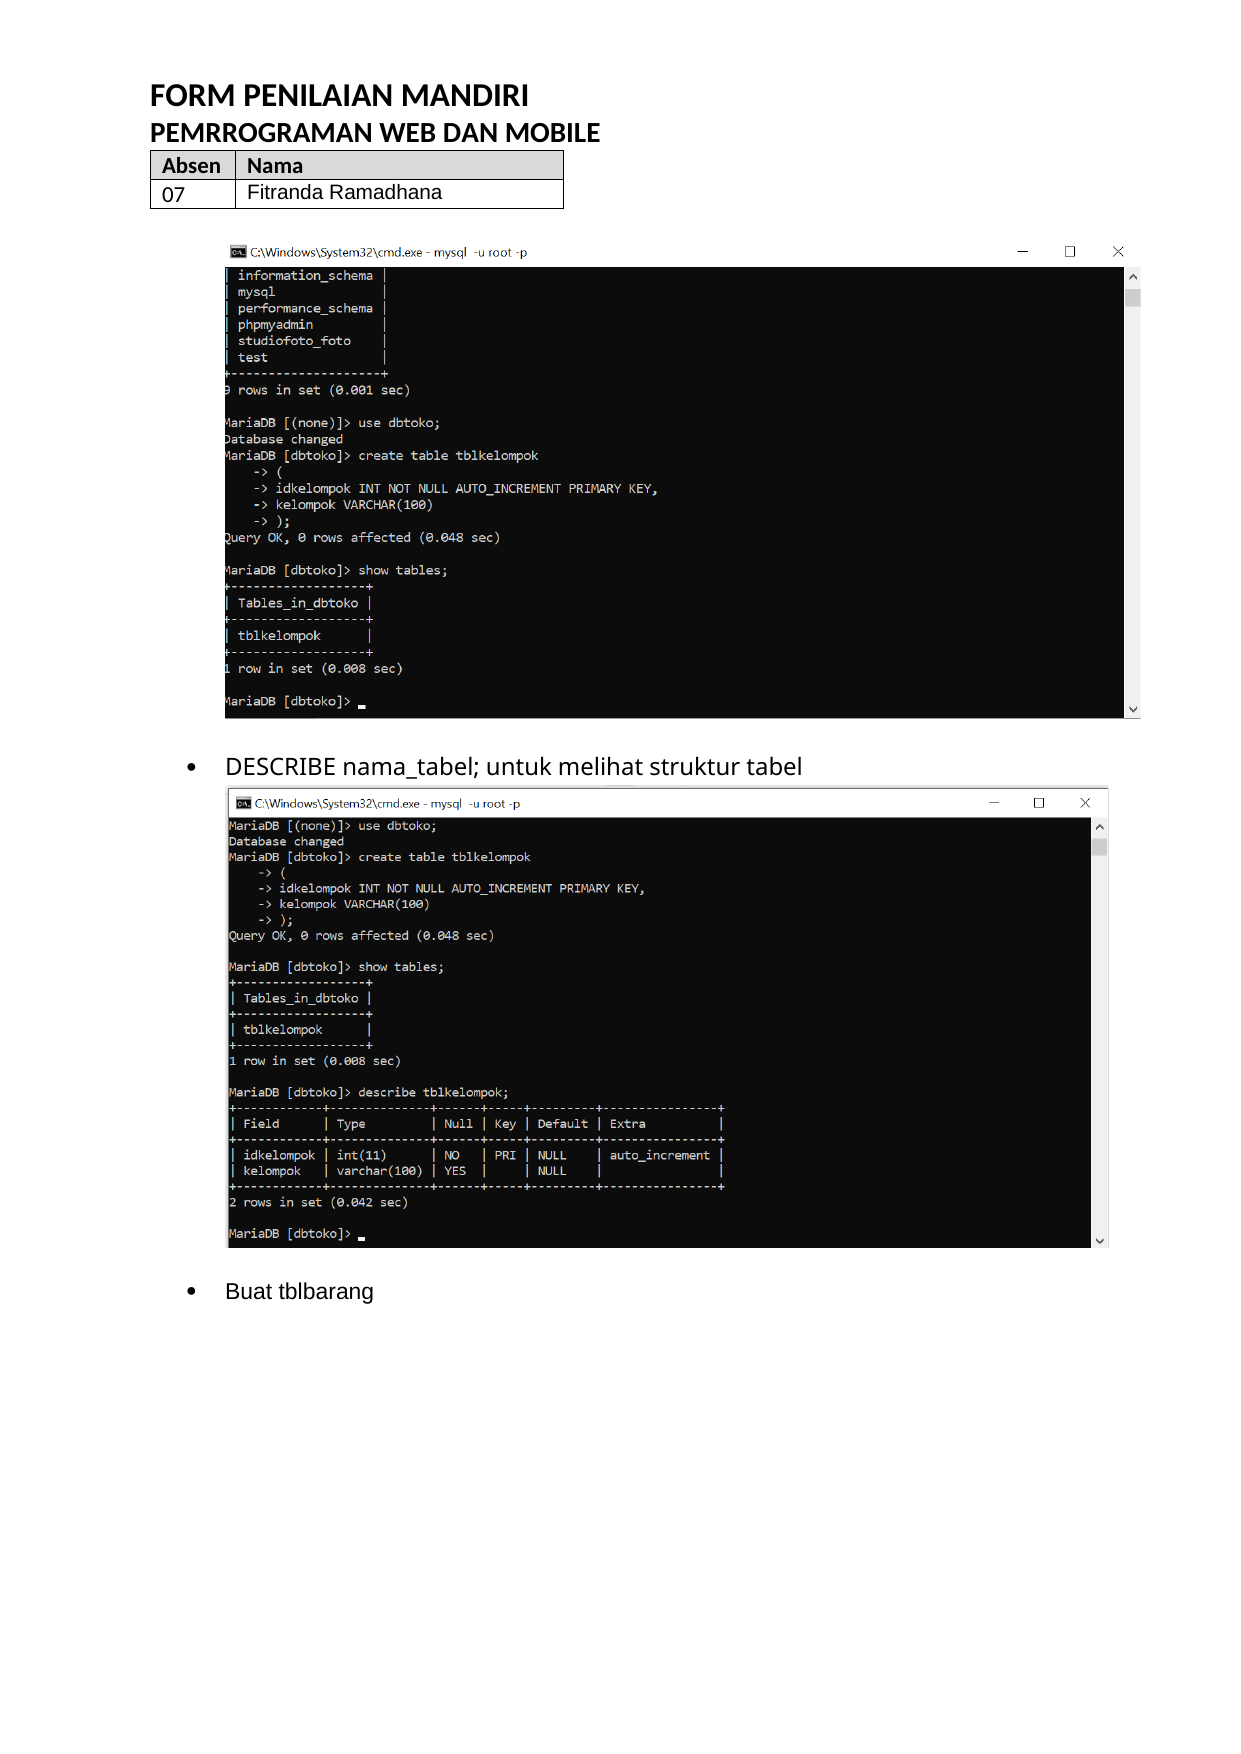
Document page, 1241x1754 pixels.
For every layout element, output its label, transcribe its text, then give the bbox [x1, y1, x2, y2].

picture [225, 237, 1141, 719]
list DESCRIBE nama_tabel; untuk melihat struktur tabel [187, 750, 1090, 782]
picture [225, 785, 1109, 1248]
list Buat tblbarang [187, 1278, 1090, 1304]
